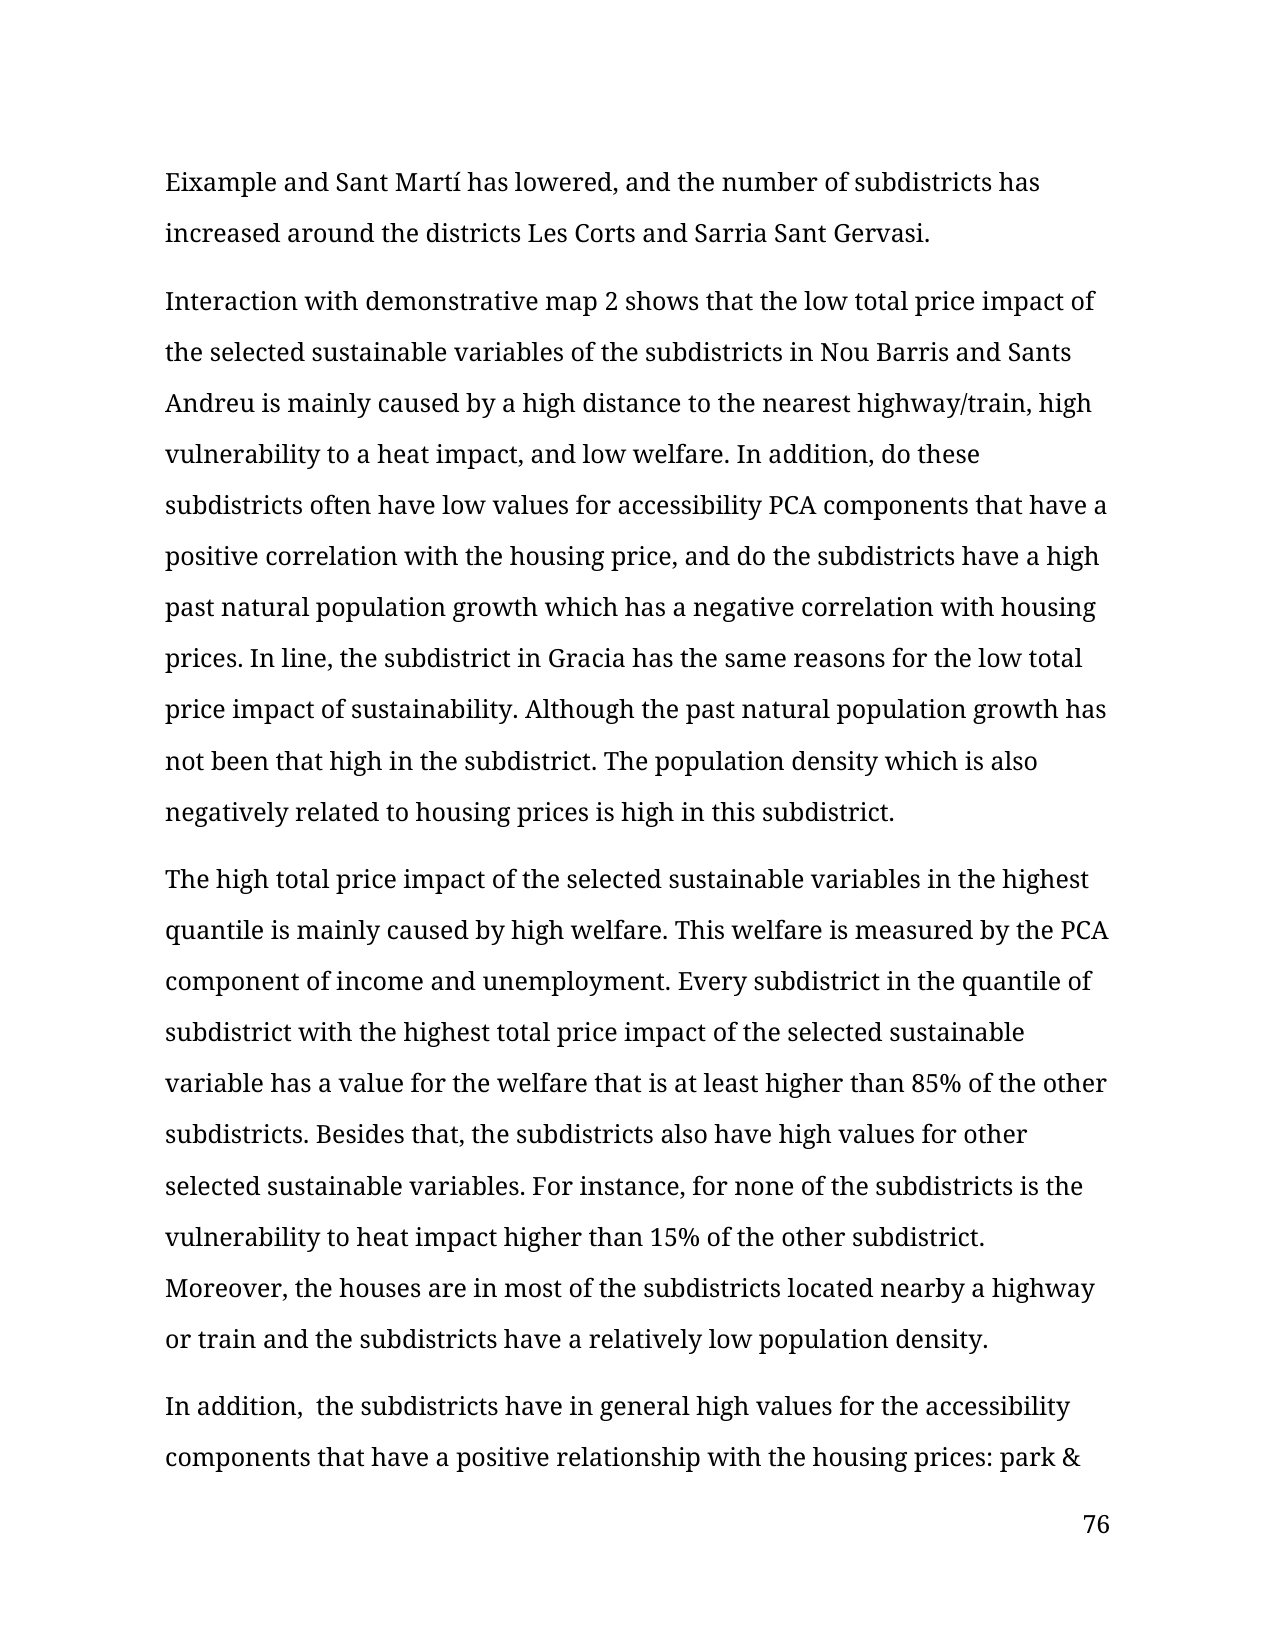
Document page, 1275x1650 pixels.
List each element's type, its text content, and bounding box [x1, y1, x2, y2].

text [165, 1389, 1110, 1474]
text Interaction with demonstrative map 2 shows that the low total price impact of the selected sustainable variables of the subdistricts in Nou Barris and Sants Andreu is mainly caused by a high distance to the nearest highway/train, high vulnerability to a heat impact, and low welfare. In addition, do these subdistricts often have low values for accessibility PCA components that have a positive correlation with the housing price, and do the subdistricts have a high past natural population growth which has a negative correlation with housing prices. In line, the subdistrict in Gracia has the same reasons for the low total price impact of sustainability. Although the past natural population growth has not been that high in the subdistrict. The population density which is also negatively related to housing prices is high in this subdistrict. [165, 284, 1110, 828]
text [165, 165, 1110, 250]
text The high total price impact of the selected sustainable variables in the highest quantile is mainly caused by high welfare. This welfare is measured by the PCA component of income and unemployment. Every subdistrict in the quantile of subdistrict with the highest total price impact of the selected sustainable variable has a value for the welfare that is at least higher than 85% of the other subdistricts. Besides that, the subdistricts also have high values for other selected sustainable variables. For instance, for none of the subdistricts is the vulnerability to heat impact higher than 15% of the other subdistrict. Moreover, the houses are in most of the subdistricts located nearby a highway or train and the subdistricts have a relatively low population density. [165, 862, 1110, 1355]
